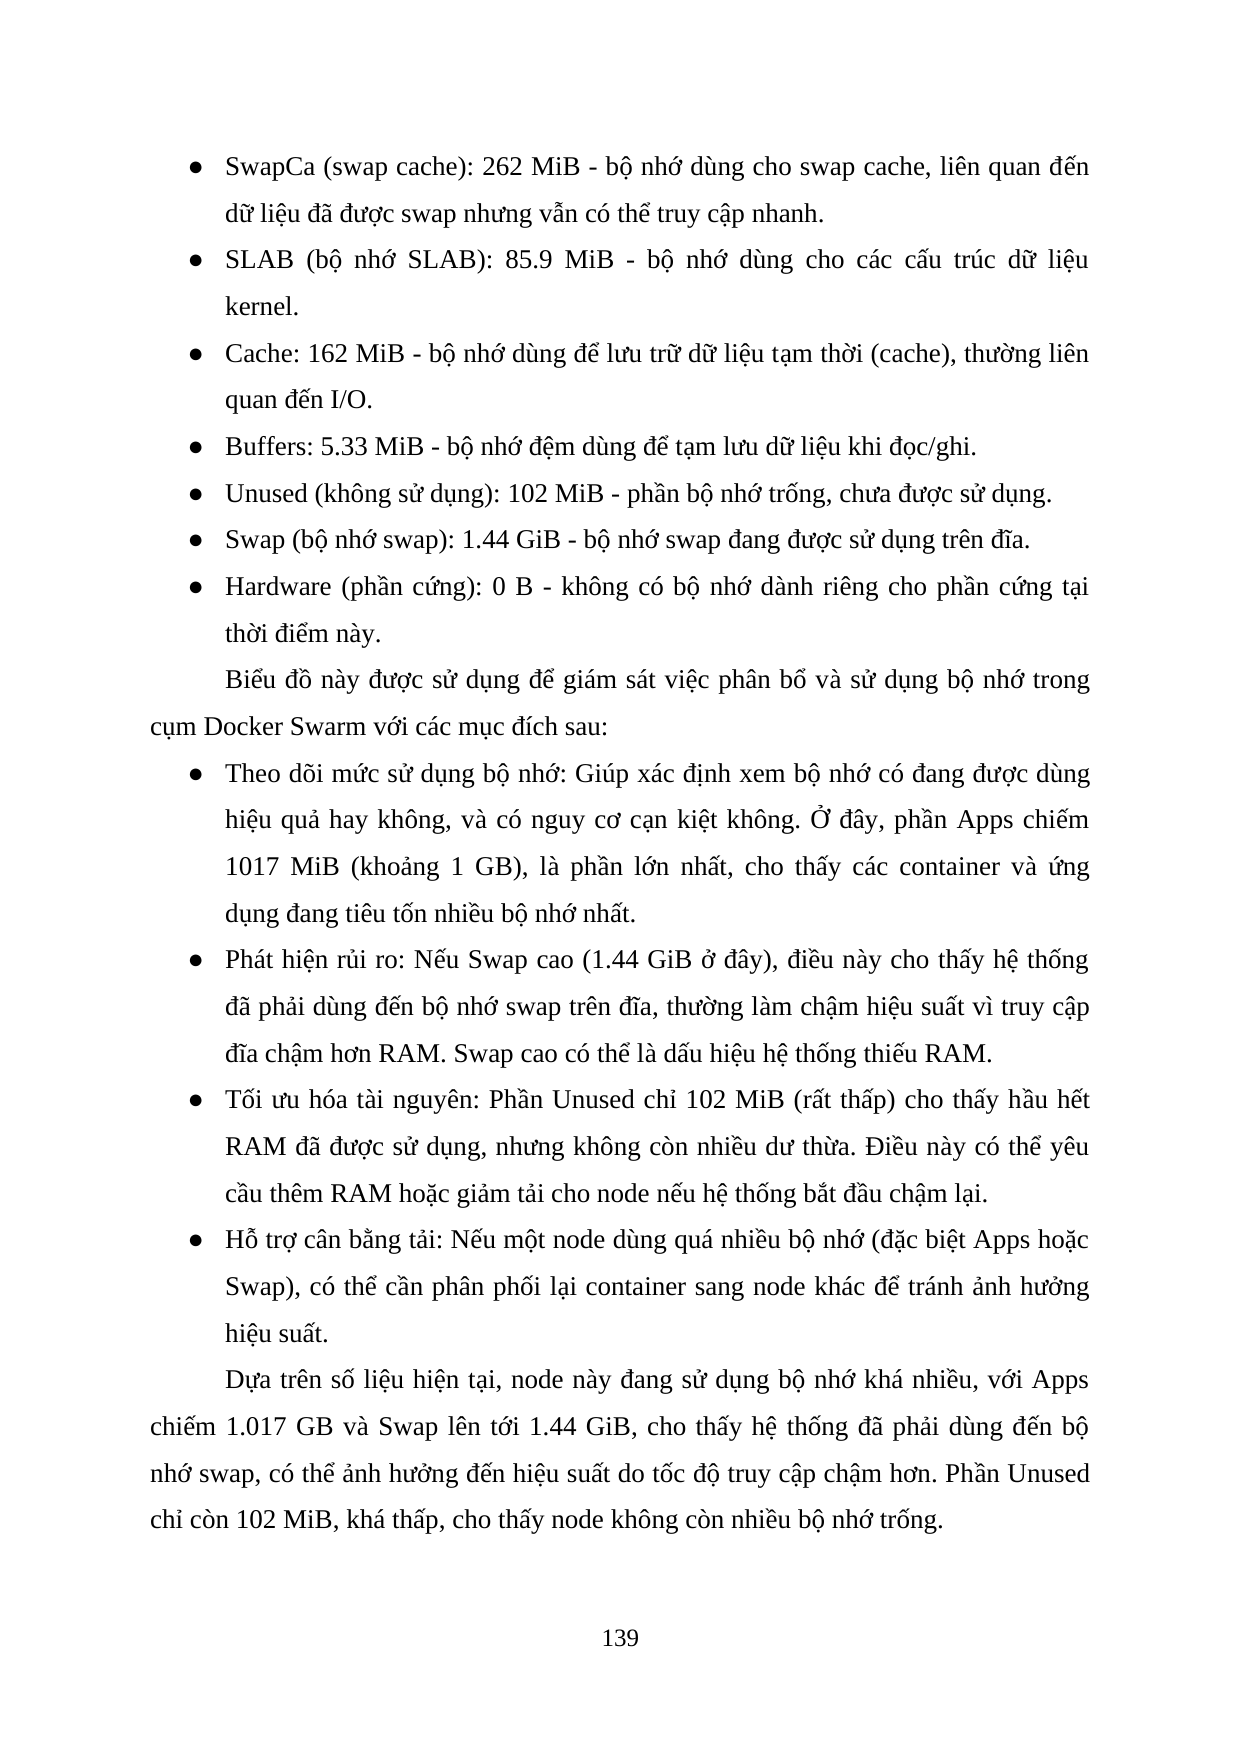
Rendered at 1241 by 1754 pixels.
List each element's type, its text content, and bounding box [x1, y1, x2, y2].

list Hỗ trợ cân bằng tải: Nếu một node dùng quá nhiều bộ nhớ (đặc biệt Apps hoặc Swap), có thể cần phân phối lại container sang node khác để tránh ảnh hưởng hiệu suất. [187, 1223, 1090, 1348]
list Hardware (phần cứng): 0 B - không có bộ nhớ dành riêng cho phần cứng tại thời điểm này. [187, 570, 1090, 648]
list Phát hiện rủi ro: Nếu Swap cao (1.44 GiB ở đây), điều này cho thấy hệ thống đã phải dùng đến bộ nhớ swap trên đĩa, thường làm chậm hiệu suất vì truy cập đĩa chậm hơn RAM. Swap cao có thể là dấu hiệu hệ thống thiếu RAM. [187, 943, 1090, 1068]
list Swap (bộ nhớ swap): 1.44 GiB - bộ nhớ swap đang được sử dụng trên đĩa. [187, 523, 1090, 554]
list Cache: 162 MiB - bộ nhớ dùng để lưu trữ dữ liệu tạm thời (cache), thường liên quan đến I/O. [187, 337, 1090, 414]
list Dựa trên số liệu hiện tại, node này đang sử dụng bộ nhớ khá nhiều, với Apps chiếm 1.017 GB và Swap lên tới 1.44 GiB, cho thấy hệ thống đã phải dùng đến bộ nhớ swap, có thể ảnh hưởng đến hiệu suất do tốc độ truy cập chậm hơn. Phần Unused chỉ còn 102 MiB, khá thấp, cho thấy node không còn nhiều bộ nhớ trống. [150, 1363, 1090, 1534]
list Theo dõi mức sử dụng bộ nhớ: Giúp xác định xem bộ nhớ có đang được dùng hiệu quả hay không, và có nguy cơ cạn kiệt không. Ở đây, phần Apps chiếm 1017 MiB (khoảng 1 GB), là phần lớn nhất, cho thấy các container và ứng dụng đang tiêu tốn nhiều bộ nhớ nhất. [187, 757, 1090, 928]
list Buffers: 5.33 MiB - bộ nhớ đệm dùng để tạm lưu dữ liệu khi đọc/ghi. [187, 430, 1090, 461]
list SLAB (bộ nhớ SLAB): 85.9 MiB - bộ nhớ dùng cho các cấu trúc dữ liệu kernel. [187, 243, 1090, 321]
list Biểu đồ này được sử dụng để giám sát việc phân bổ và sử dụng bộ nhớ trong cụm Docker Swarm với các mục đích sau: [150, 663, 1090, 741]
list Tối ưu hóa tài nguyên: Phần Unused chỉ 102 MiB (rất thấp) cho thấy hầu hết RAM đã được sử dụng, nhưng không còn nhiều dư thừa. Điều này có thể yêu cầu thêm RAM hoặc giảm tải cho node nếu hệ thống bắt đầu chậm lại. [187, 1083, 1090, 1208]
list SwapCa (swap cache): 262 MiB - bộ nhớ dùng cho swap cache, liên quan đến dữ liệu đã được swap nhưng vẫn có thể truy cập nhanh. [187, 150, 1090, 228]
list Unused (không sử dụng): 102 MiB - phần bộ nhớ trống, chưa được sử dụng. [187, 477, 1090, 508]
